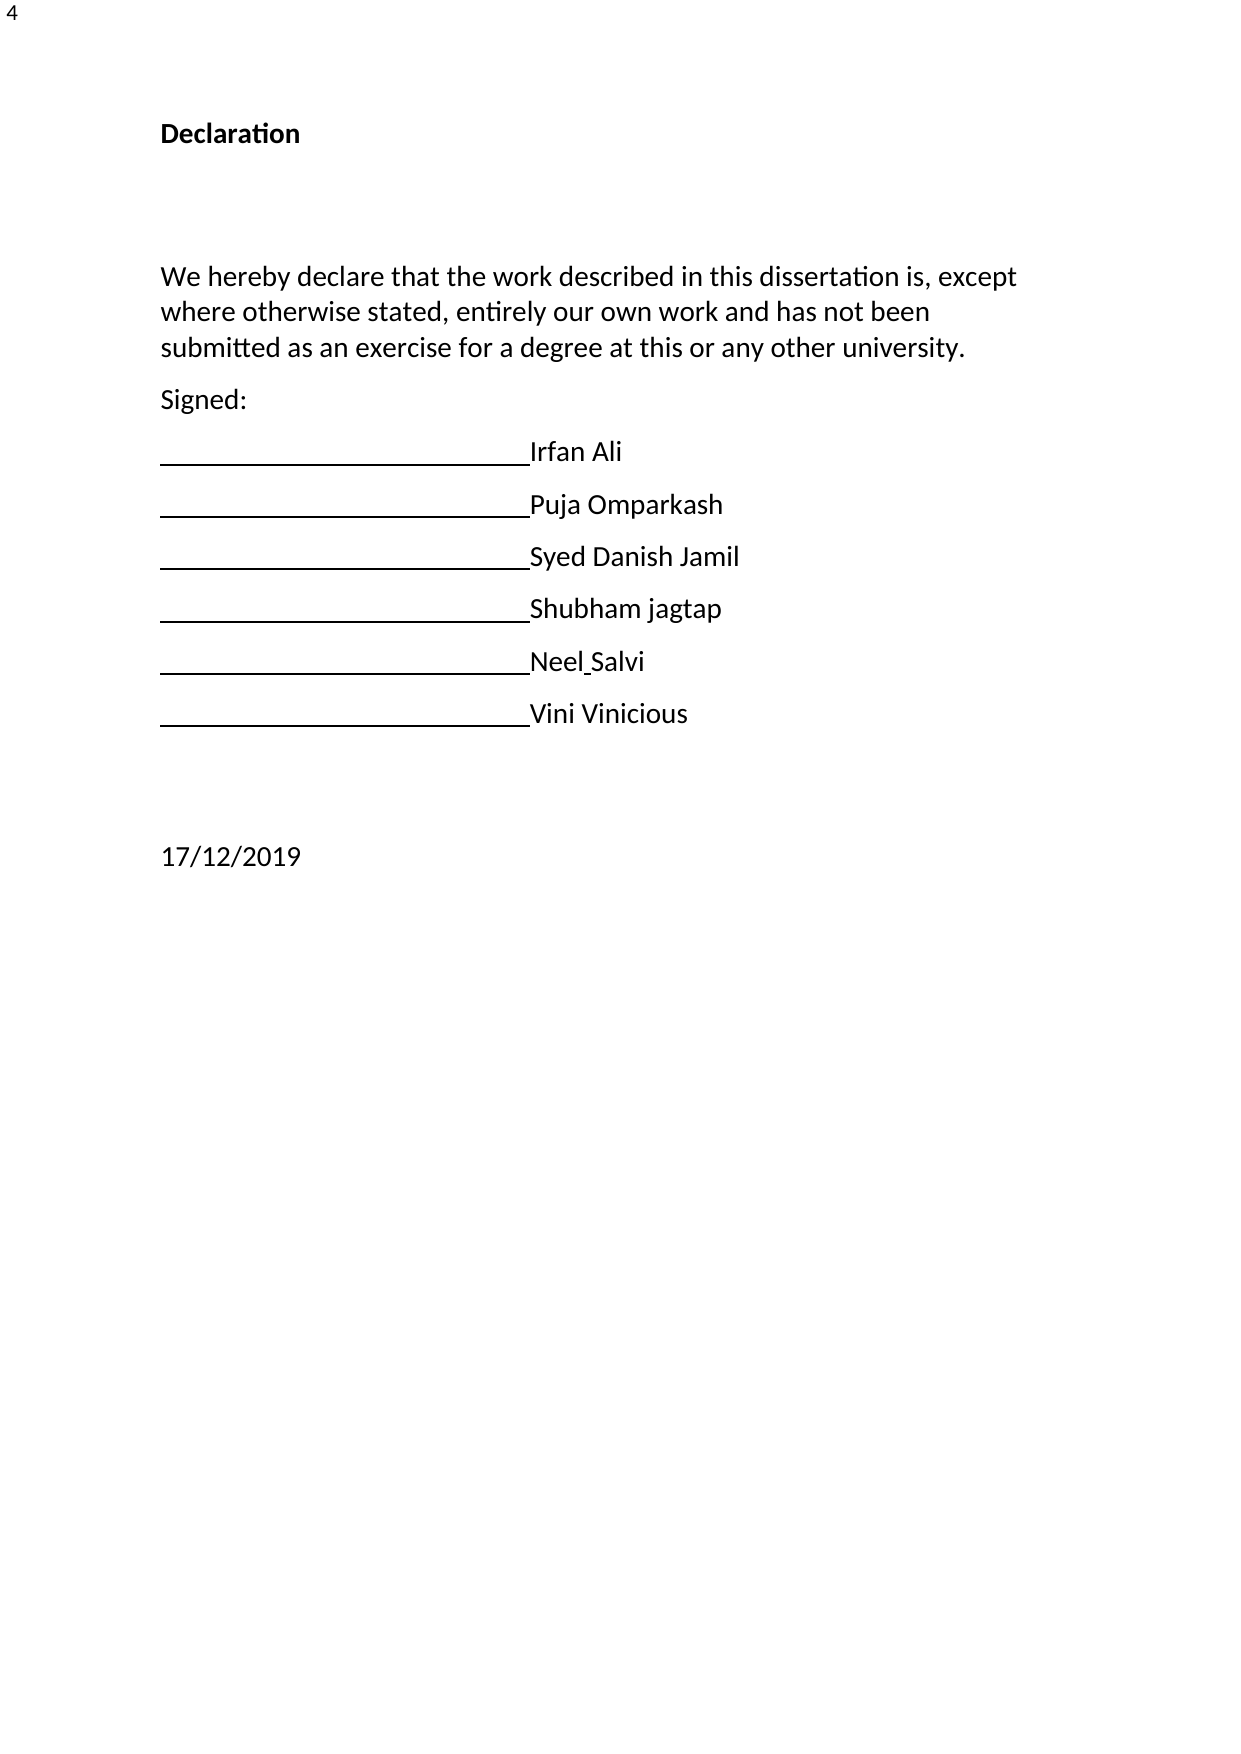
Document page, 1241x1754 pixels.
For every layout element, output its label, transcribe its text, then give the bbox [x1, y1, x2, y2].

text Vini Vinicious [160, 695, 1165, 730]
text Declaration [160, 115, 1165, 150]
text Signed: [160, 381, 1165, 417]
text 17/12/2019 [160, 838, 1165, 873]
text Syed Danish Jamil [160, 538, 1165, 574]
text Puja Omparkash [160, 486, 1165, 521]
text We hereby declare that the work described in this dissertation is, except where otherwise stated, entirely our own work and has not been submitted as an exercise for a degree at this or any other university. [160, 258, 1043, 364]
text Shubham jagtap [160, 590, 1165, 626]
text Irfan Ali [160, 433, 1165, 469]
text Neel Salvi [160, 643, 1165, 678]
